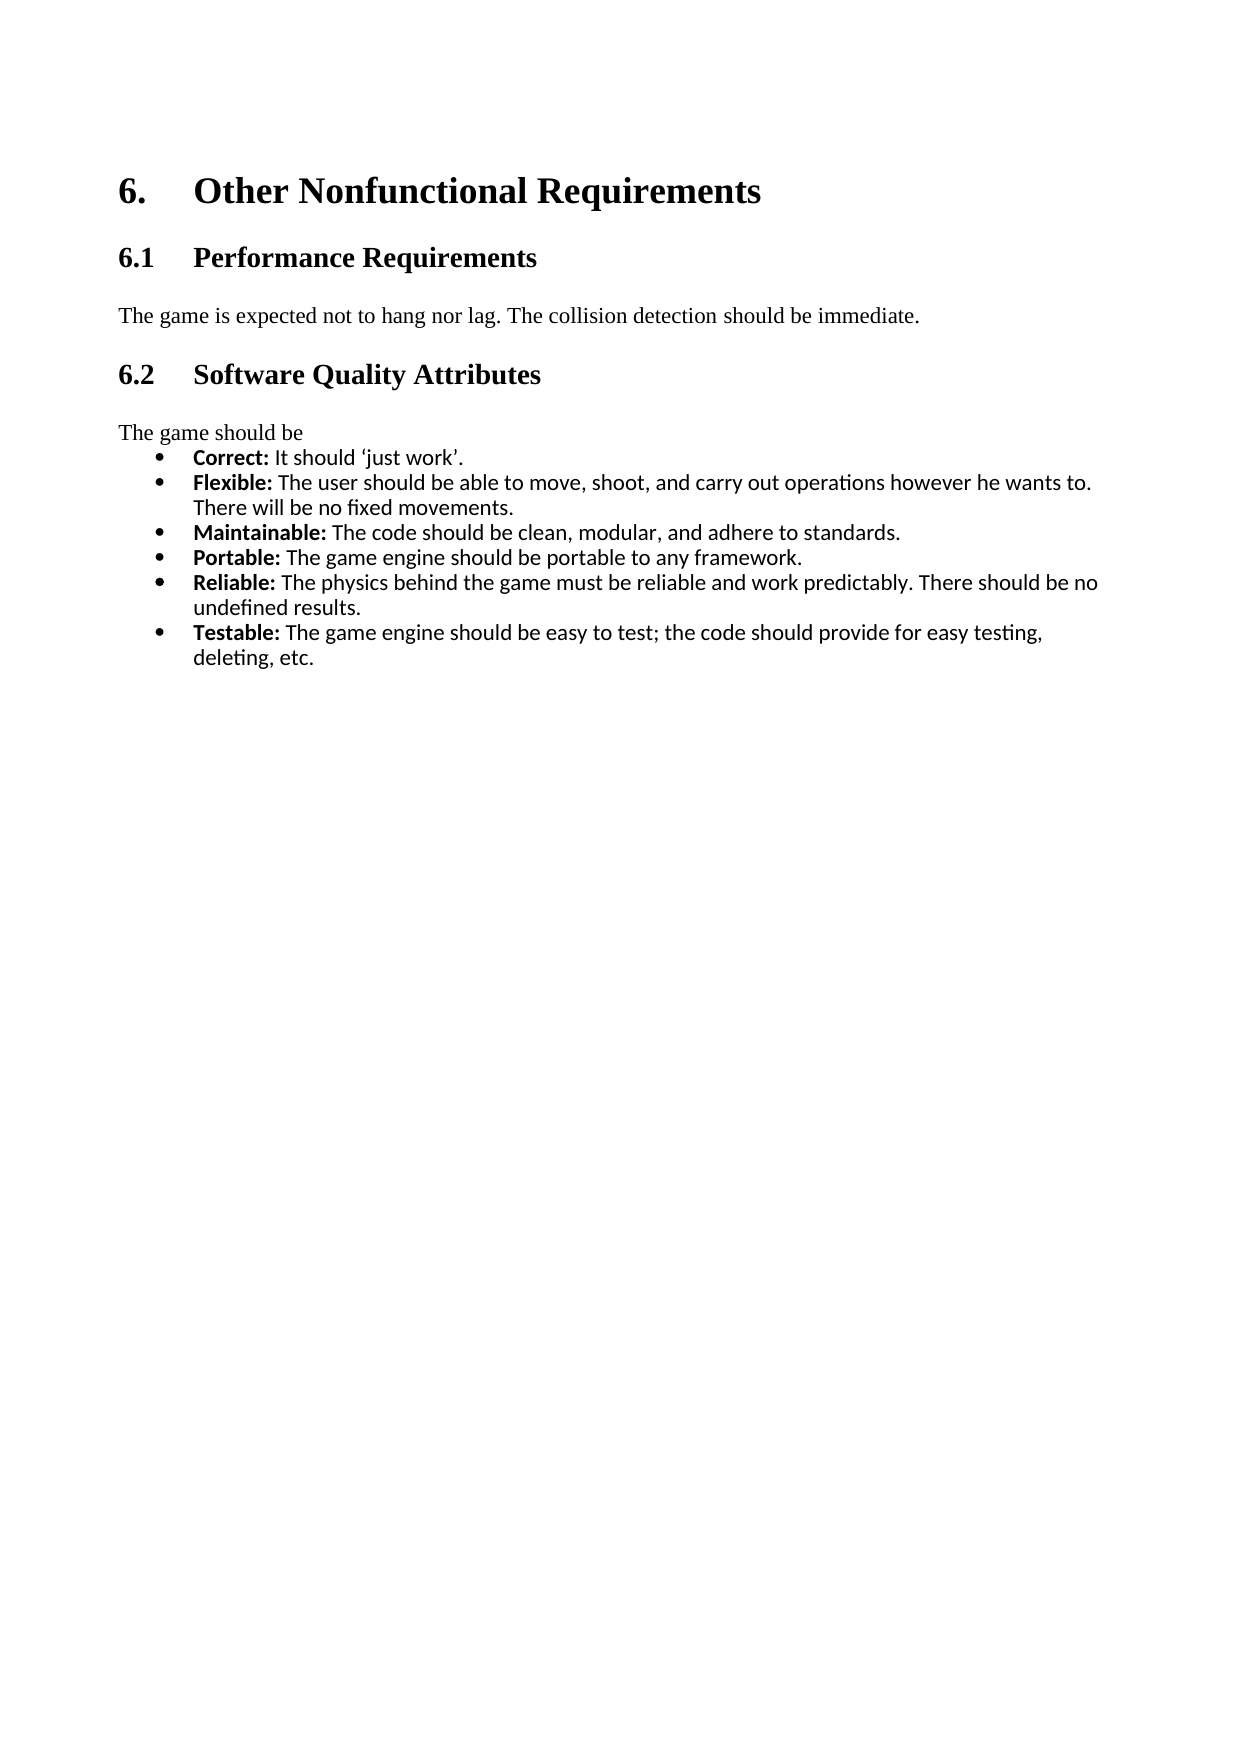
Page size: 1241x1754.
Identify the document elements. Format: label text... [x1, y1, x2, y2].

text The game is expected not to hang nor lag. The collision detection should be immediate. [118, 303, 1122, 328]
list Testable: The game engine should be easy to test; the code should provide for easy testing, deleting, etc. [156, 620, 1122, 670]
list Portable: The game engine should be portable to any framework. [156, 545, 1122, 570]
list Flexible: The user should be able to move, shoot, and carry out operations however he wants to. There will be no fixed movements. [156, 470, 1122, 520]
text The game should be [118, 420, 1122, 445]
list Reliable: The physics behind the game must be reliable and work predictably. There should be no undefined results. [156, 570, 1122, 620]
subtitle 6. Other Nonfunctional Requirements [118, 168, 1122, 211]
subtitle 6.2 Software Quality Attributes [118, 357, 1122, 391]
list Maintainable: The code should be clean, modular, and adhere to standards. [156, 520, 1122, 545]
list Correct: It should ‘just work’. [156, 445, 1122, 470]
subtitle 6.1 Performance Requirements [118, 240, 1122, 274]
